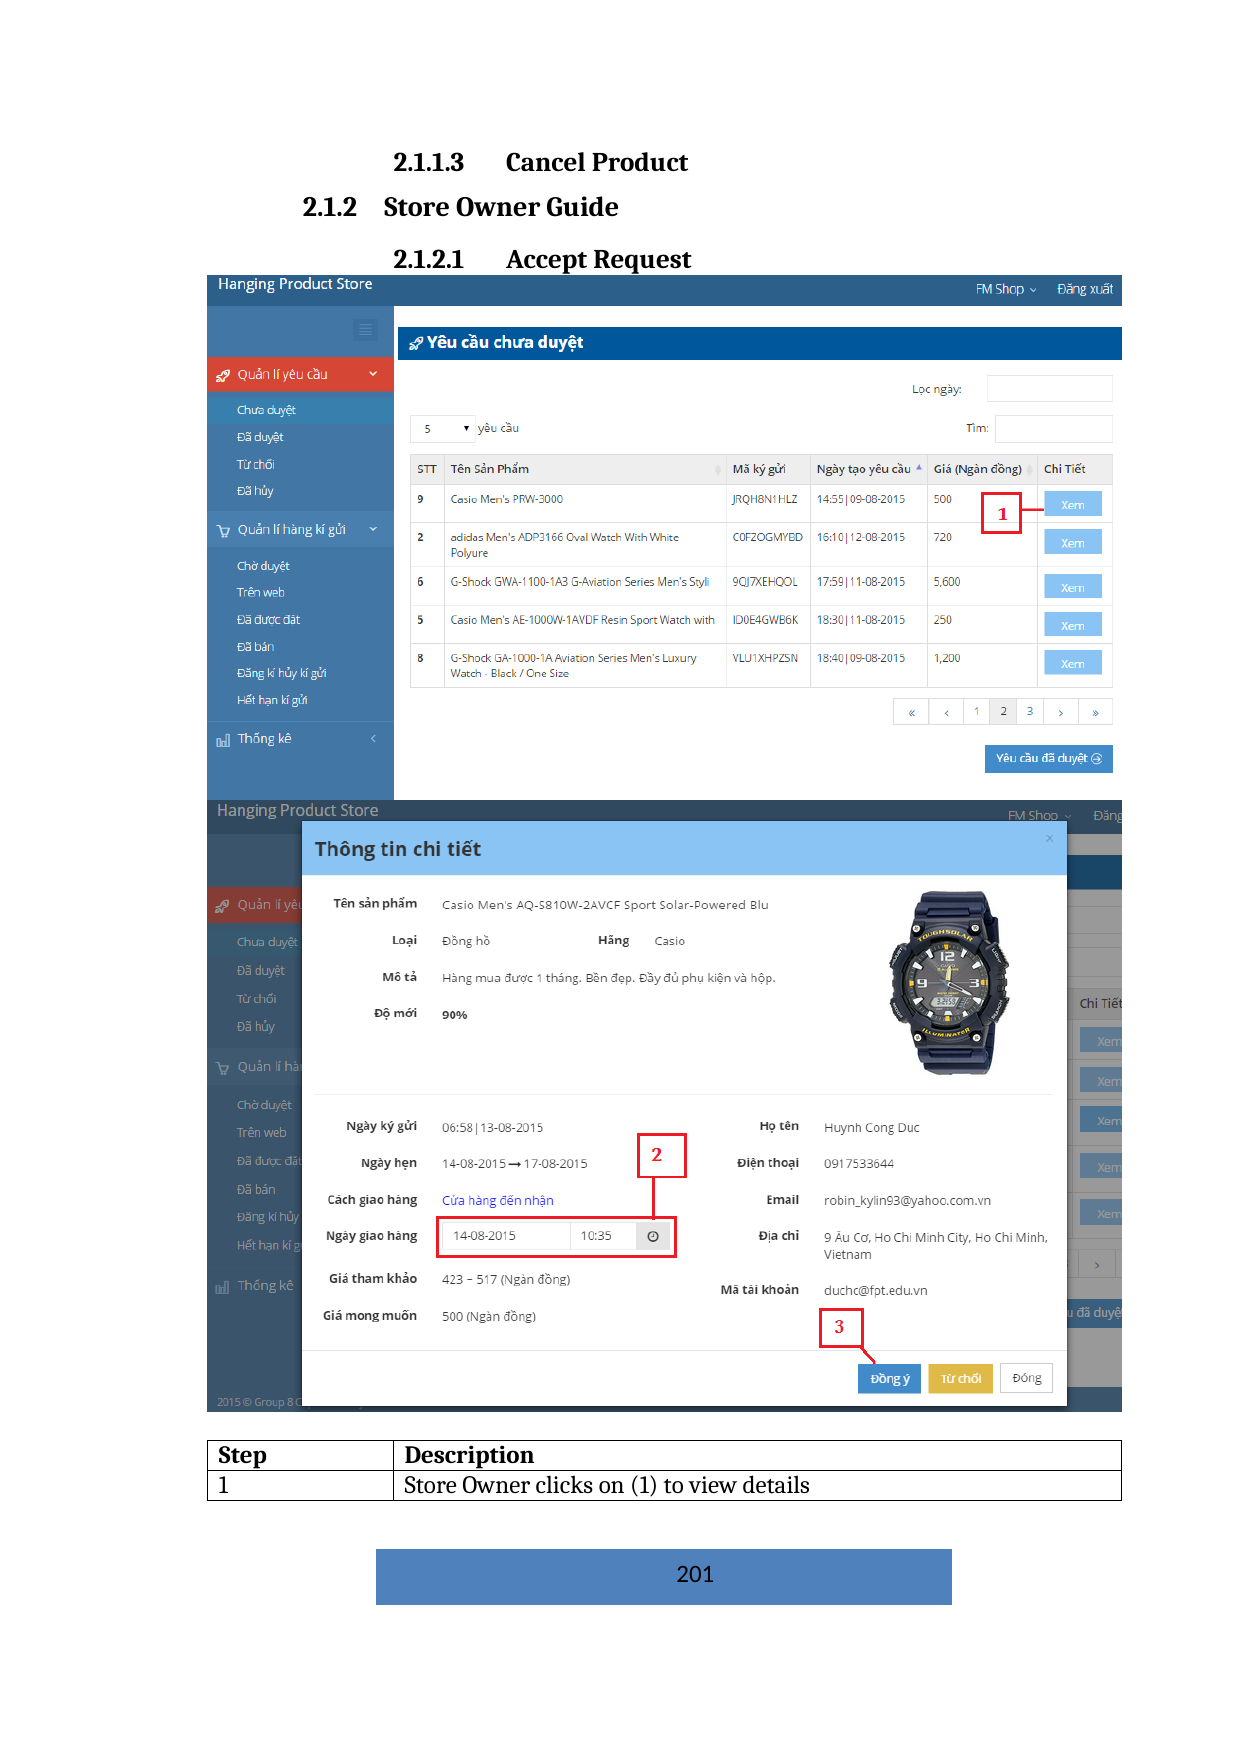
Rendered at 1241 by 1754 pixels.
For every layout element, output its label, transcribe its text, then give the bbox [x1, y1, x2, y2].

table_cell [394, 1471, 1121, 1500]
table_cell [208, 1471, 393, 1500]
subtitle Cancel Product [393, 147, 1122, 178]
picture [207, 275, 1122, 1412]
subtitle Accept Request [393, 244, 1122, 275]
subtitle Store Owner Guide [303, 191, 1122, 223]
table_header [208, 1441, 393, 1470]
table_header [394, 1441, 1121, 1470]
